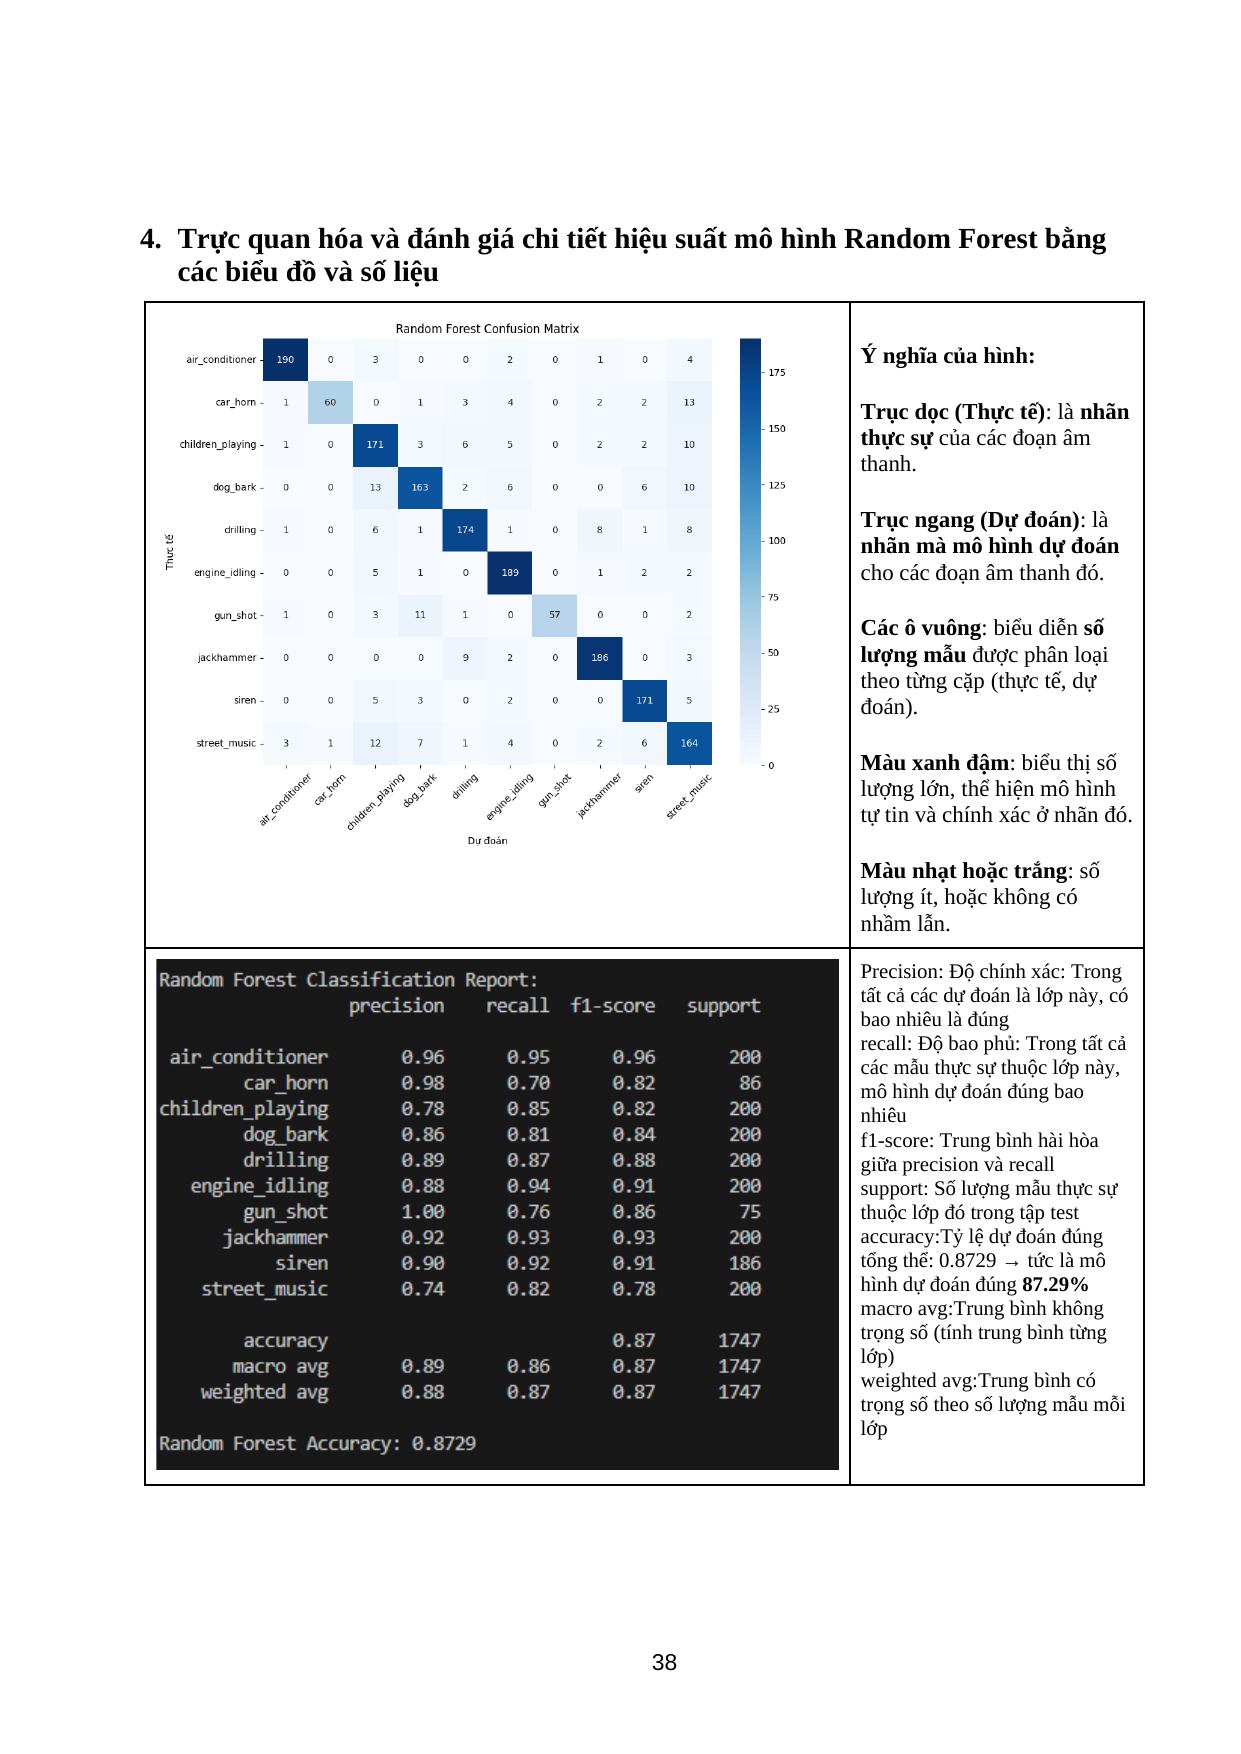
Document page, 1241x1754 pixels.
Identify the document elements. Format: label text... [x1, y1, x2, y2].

table_cell [146, 949, 849, 1484]
table_header [146, 303, 849, 947]
picture [155, 313, 834, 856]
picture [156, 959, 839, 1470]
table_cell Precision: Độ chính xác: Trong tất cả các dự đoán là lớp này, có bao nhiêu là đúng recall: Độ bao phủ: Trong tất cả các mẫu thực sự thuộc lớp này, mô hình dự đoán đúng bao nhiêu f1-score: Trung bình hài hòa giữa precision và recall support: Số lượng mẫu thực sự thuộc lớp đó trong tập test accuracy:Tỷ lệ dự đoán đúng tổng thể: 0.8729 → tức là mô hình dự đoán đúng 87.29% macro avg:Trung bình không trọng số (tính trung bình từng lớp) weighted avg:Trung bình có trọng số theo số lượng mẫu mỗi lớp [851, 949, 1143, 1484]
subtitle Trực quan hóa và đánh giá chi tiết hiệu suất mô hình Random Forest bằng các biểu đồ và số liệu [140, 221, 1122, 288]
table_header Ý nghĩa của hình: Trục dọc (Thực tế): là nhãn thực sự của các đoạn âm thanh. Trục ngang (Dự đoán): là nhãn mà mô hình dự đoán cho các đoạn âm thanh đó. Các ô vuông: biểu diễn số lượng mẫu được phân loại theo từng cặp (thực tế, dự đoán). Màu xanh đậm: biểu thị số lượng lớn, thể hiện mô hình tự tin và chính xác ở nhãn đó. Màu nhạt hoặc trắng: số lượng ít, hoặc không có nhầm lẫn. [851, 303, 1143, 947]
